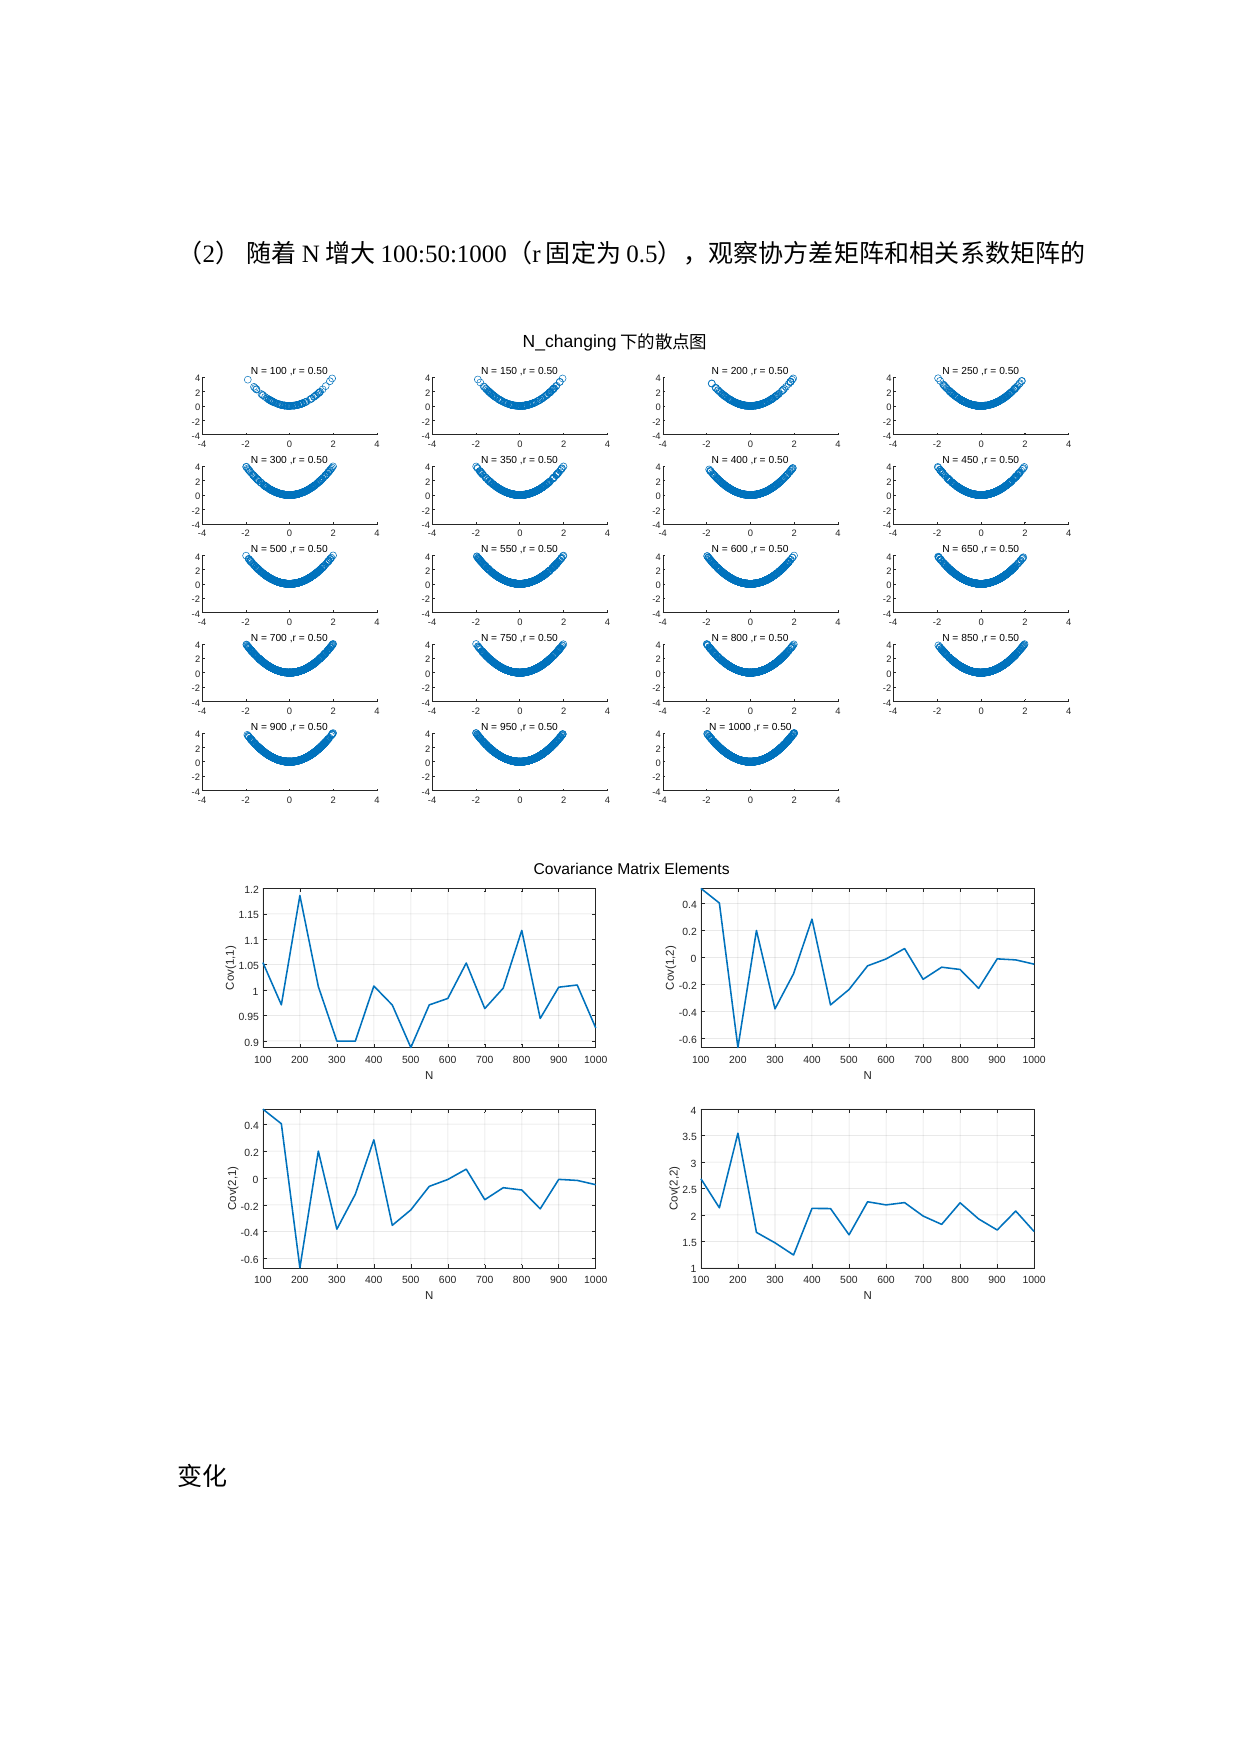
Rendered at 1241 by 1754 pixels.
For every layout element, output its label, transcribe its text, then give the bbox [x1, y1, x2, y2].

text （2） 随着N增大100:50:1000（r固定为0.5），观察协方差矩阵和相关系数矩阵的变化 [177, 1319, 1087, 1507]
text （2） 随着N增大100:50:1000（r固定为0.5），观察协方差矩阵和相关系数矩阵的变化 [177, 219, 1087, 316]
